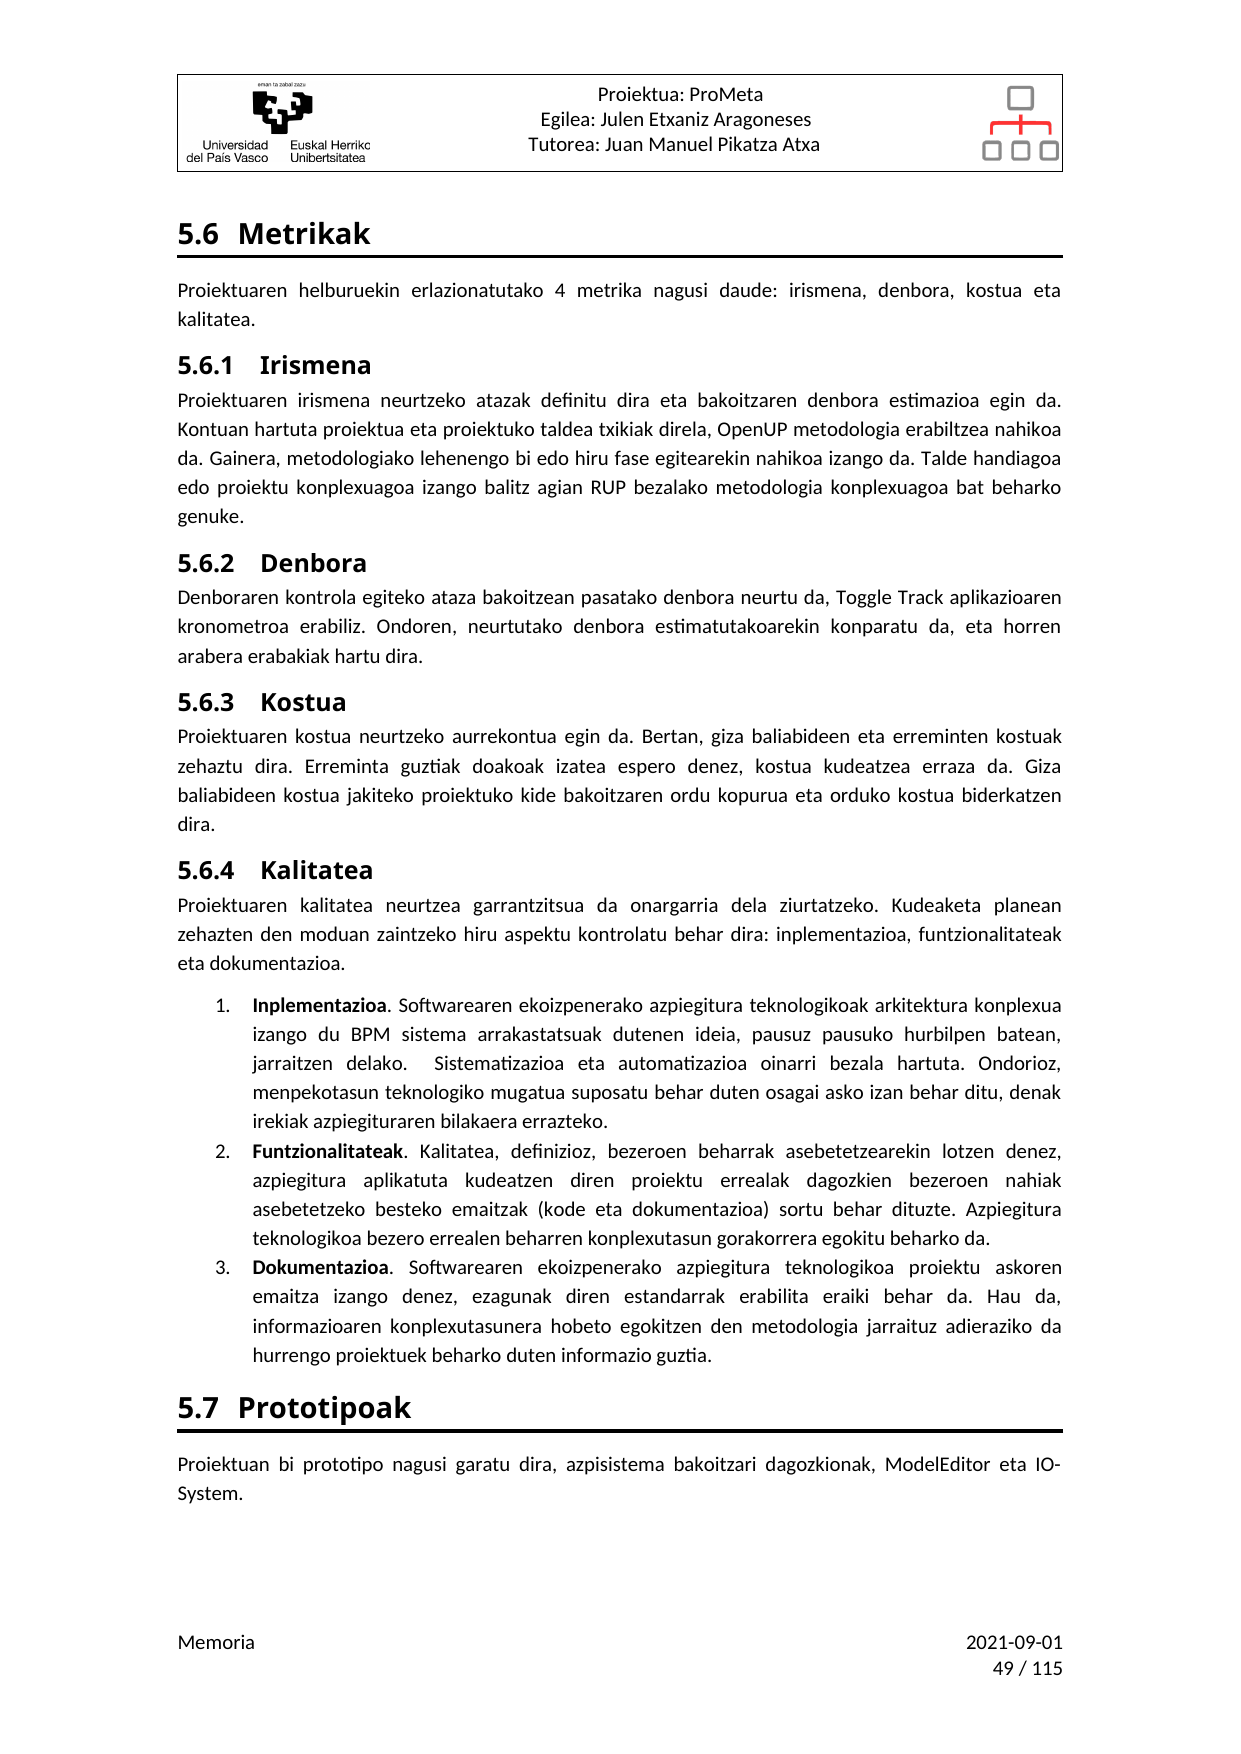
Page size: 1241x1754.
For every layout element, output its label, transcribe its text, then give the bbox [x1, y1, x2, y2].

text Proiektuan bi prototipo nagusi garatu dira, azpisistema bakoitzari dagozkionak, ModelEditor eta IO-System. [177, 1451, 1063, 1506]
text Denboraren kontrola egiteko ataza bakoitzean pasatako denbora neurtu da, Toggle Track aplikazioaren kronometroa erabiliz. Ondoren, neurtutako denbora estimatutakoarekin konparatu da, eta horren arabera erabakiak hartu dira. [177, 584, 1063, 668]
text Proiektuaren kostua neurtzeko aurrekontua egin da. Bertan, giza baliabideen eta erreminten kostuak zehaztu dira. Erreminta guztiak doakoak izatea espero denez, kostua kudeatzea erraza da. Giza baliabideen kostua jakiteko proiektuko kide bakoitzaren ordu kopurua eta orduko kostua biderkatzen dira. [177, 724, 1063, 837]
subtitle Kostua [177, 684, 1063, 718]
subtitle Denbora [177, 545, 1063, 579]
list Inplementazioa. Softwarearen ekoizpenerako azpiegitura teknologikoak arkitektura konplexua izango du BPM sistema arrakastatsuak dutenen ideia, pausuz pausuko hurbilpen batean, jarraitzen delako. Sistematizazioa eta automatizazioa oinarri bezala hartuta. Ondorioz, menpekotasun teknologiko mugatua suposatu behar duten osagai asko izan behar ditu, denak irekiak azpiegituraren bilakaera errazteko. [215, 992, 1063, 1134]
picture [978, 80, 1060, 162]
list Dokumentazioa. Softwarearen ekoizpenerako azpiegitura teknologikoa proiektu askoren emaitza izango denez, ezagunak diren estandarrak erabilita eraiki behar da. Hau da, informazioaren konplexutasunera hobeto egokitzen den metodologia jarraituz adieraziko da hurrengo proiektuek beharko duten informazio guztia. [215, 1254, 1063, 1367]
picture [182, 81, 370, 162]
subtitle Kalitatea [177, 853, 1063, 887]
text Proiektuaren irismena neurtzeko atazak definitu dira eta bakoitzaren denbora estimazioa egin da. Kontuan hartuta proiektua eta proiektuko taldea txikiak direla, OpenUP metodologia erabiltzea nahikoa da. Gainera, metodologiako lehenengo bi edo hiru fase egitearekin nahikoa izango da. Talde handiagoa edo proiektu konplexuagoa izango balitz agian RUP bezalako metodologia konplexuagoa bat beharko genuke. [177, 387, 1063, 529]
text Proiektuaren kalitatea neurtzea garrantzitsua da onargarria dela ziurtatzeko. Kudeaketa planean zehazten den moduan zaintzeko hiru aspektu kontrolatu behar dira: inplementazioa, funtzionalitateak eta dokumentazioa. [177, 892, 1063, 976]
text Proiektuaren helburuekin erlazionatutako 4 metrika nagusi daude: irismena, denbora, kostua eta kalitatea. [177, 277, 1063, 332]
list Funtzionalitateak. Kalitatea, definizioz, bezeroen beharrak asebetetzearekin lotzen denez, azpiegitura aplikatuta kudeatzen diren proiektu errealak dagozkien bezeroen nahiak asebetetzeko besteko emaitzak (kode eta dokumentazioa) sortu behar dituzte. Azpiegitura teknologikoa bezero errealen beharren konplexutasun gorakorrera egokitu beharko da. [215, 1138, 1063, 1251]
subtitle Metrikak [177, 214, 1063, 255]
subtitle Prototipoak [177, 1388, 1063, 1429]
subtitle Irismena [177, 348, 1063, 382]
